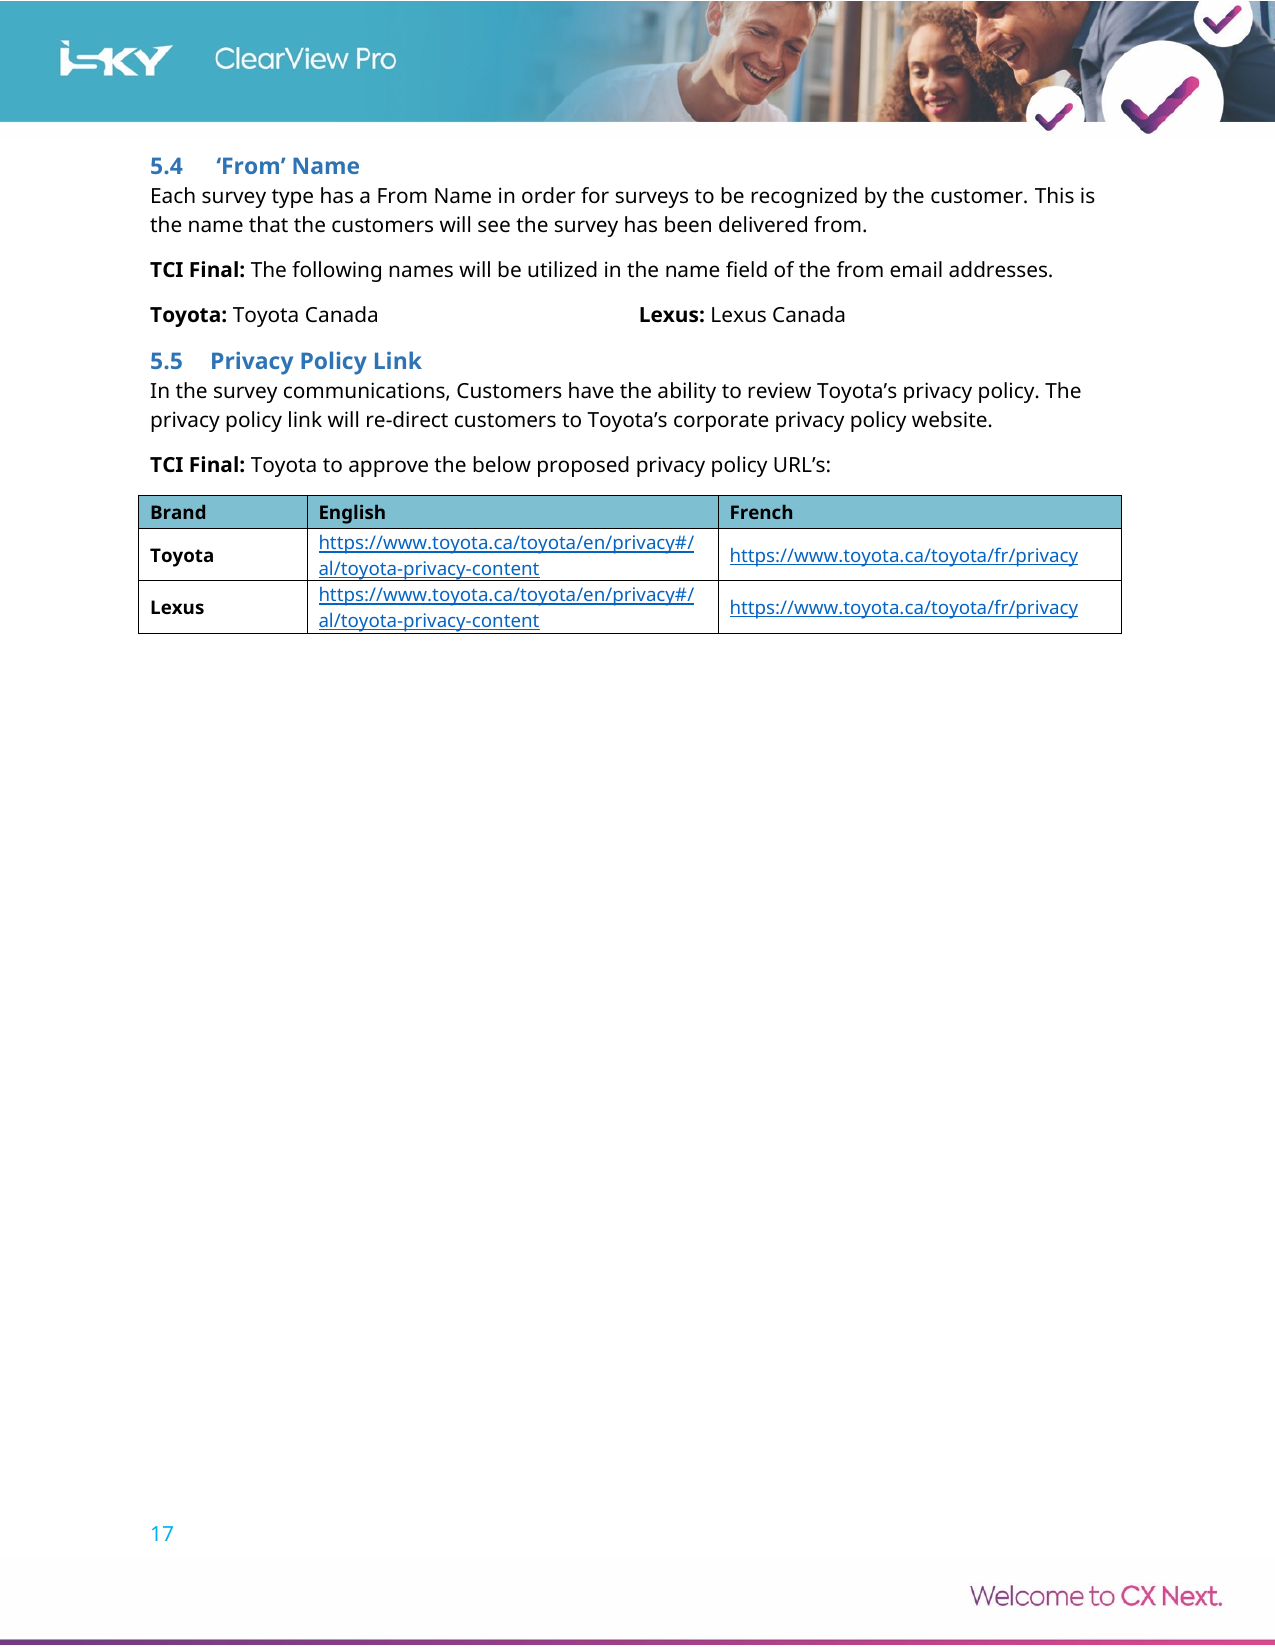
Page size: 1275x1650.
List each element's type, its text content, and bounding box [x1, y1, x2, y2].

table_header Brand [139, 496, 307, 528]
text In the survey communications, Customers have the ability to review Toyota’s privacy policy. The privacy policy link will re-direct customers to Toyota’s corporate privacy policy website. [150, 376, 1125, 433]
text TCI Final: The following names will be utilized in the name field of the from email addresses. [150, 255, 1125, 283]
table_header French [719, 496, 1121, 528]
text TCI Final: Toyota to approve the below proposed privacy policy URL’s: [150, 450, 1125, 478]
picture [0, 1, 1275, 139]
table_cell https://www.toyota.ca/toyota/en/privacy#/al/toyota-privacy-content [308, 529, 718, 580]
table_header English [308, 496, 718, 528]
text Toyota: Toyota Canada Lexus: Lexus Canada [150, 300, 1125, 328]
text Each survey type has a From Name in order for surveys to be recognized by the customer. This is the name that the customers will see the survey has been delivered from. [150, 181, 1125, 238]
picture [0, 1558, 1275, 1645]
subtitle Privacy Policy Link [150, 345, 1125, 376]
table_cell Toyota [139, 529, 307, 580]
subtitle ‘From’ Name [150, 150, 1125, 181]
table_cell https://www.toyota.ca/toyota/fr/privacy [719, 581, 1121, 632]
table_cell https://www.toyota.ca/toyota/fr/privacy [719, 529, 1121, 580]
table_cell https://www.toyota.ca/toyota/en/privacy#/al/toyota-privacy-content [308, 581, 718, 632]
table_cell Lexus [139, 581, 307, 632]
